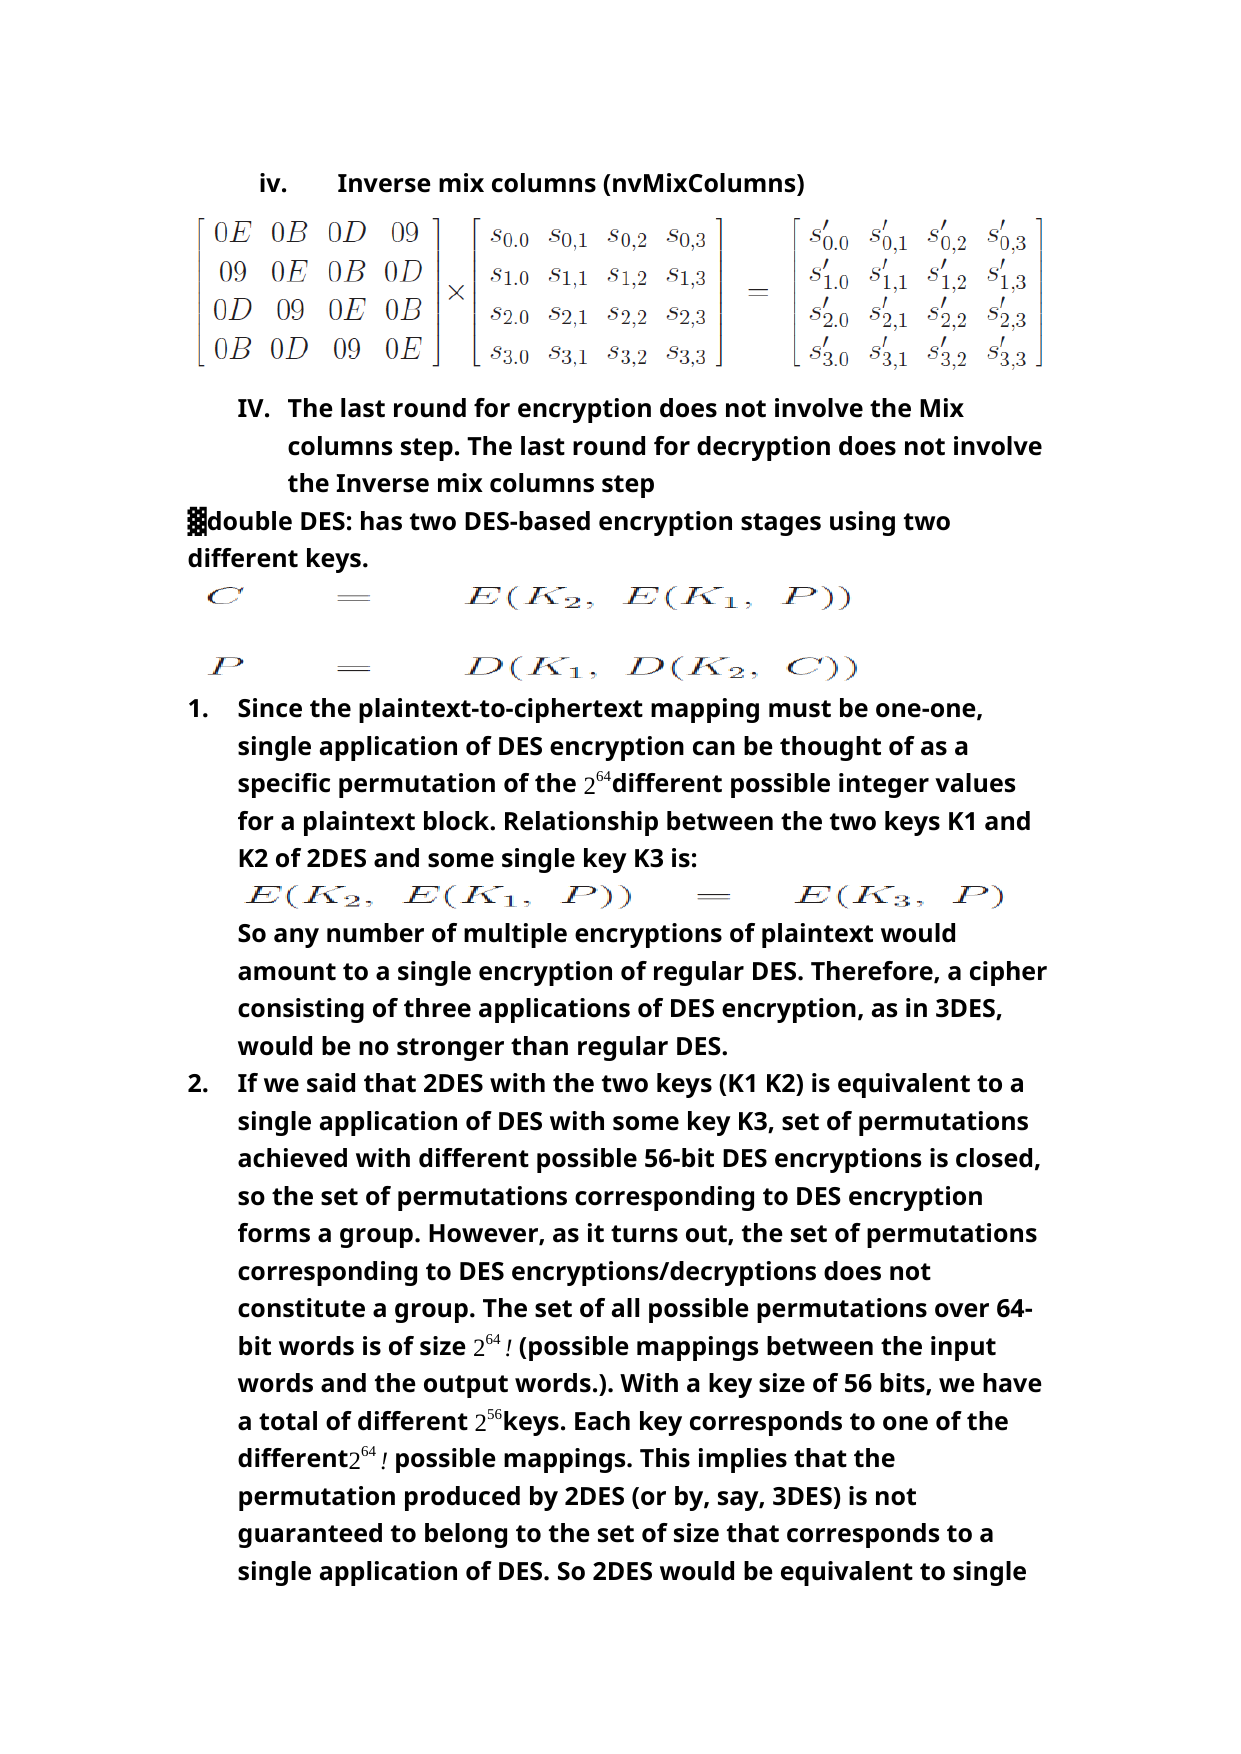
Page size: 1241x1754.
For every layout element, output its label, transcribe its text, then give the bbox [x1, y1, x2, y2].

list Inverse mix columns (nvMixColumns) [287, 164, 1053, 202]
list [187, 1064, 1053, 1589]
text So any number of multiple encryptions of plaintext would amount to a single encryption of regular DES. Therefore, a cipher consisting of three applications of DES encryption, as in 3DES, would be no stronger than regular DES. [237, 914, 1053, 1064]
picture [187, 213, 1053, 378]
text ▓double DES: has two DES-based encryption stages using two different keys. [187, 502, 1053, 577]
picture [187, 578, 876, 689]
list The last round for encryption does not involve the Mix columns step. The last round for decryption does not involve the Inverse mix columns step [237, 389, 1053, 502]
list Since the plaintext-to-ciphertext mapping must be one-one, single application of DES encryption can be thought of as a specific permutation of the different possible integer values for a plaintext block. Relationship between the two keys K1 and K2 of 2DES and some single key K3 is: [187, 689, 1053, 877]
picture [237, 878, 1018, 914]
